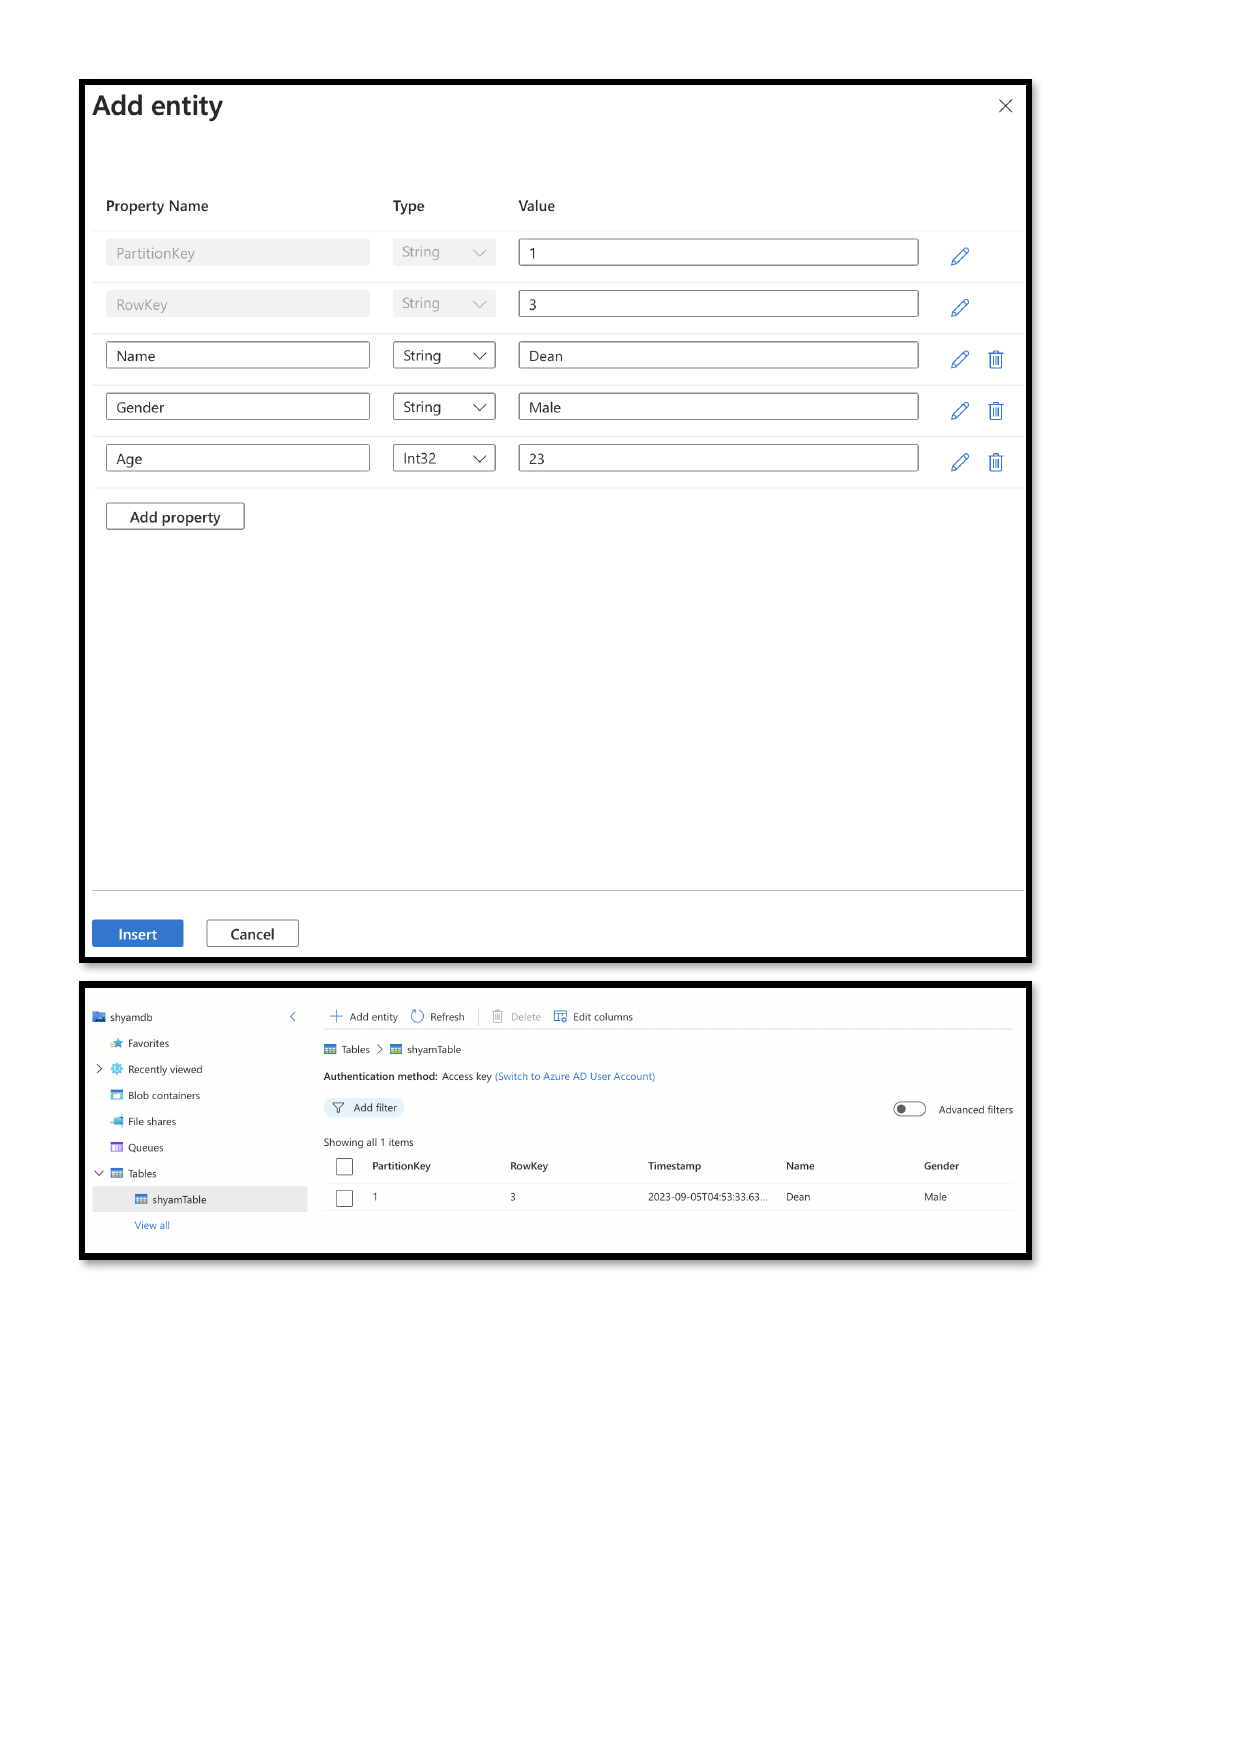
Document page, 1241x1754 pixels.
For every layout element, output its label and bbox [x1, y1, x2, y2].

picture [85, 988, 1026, 1253]
picture [85, 85, 1026, 957]
